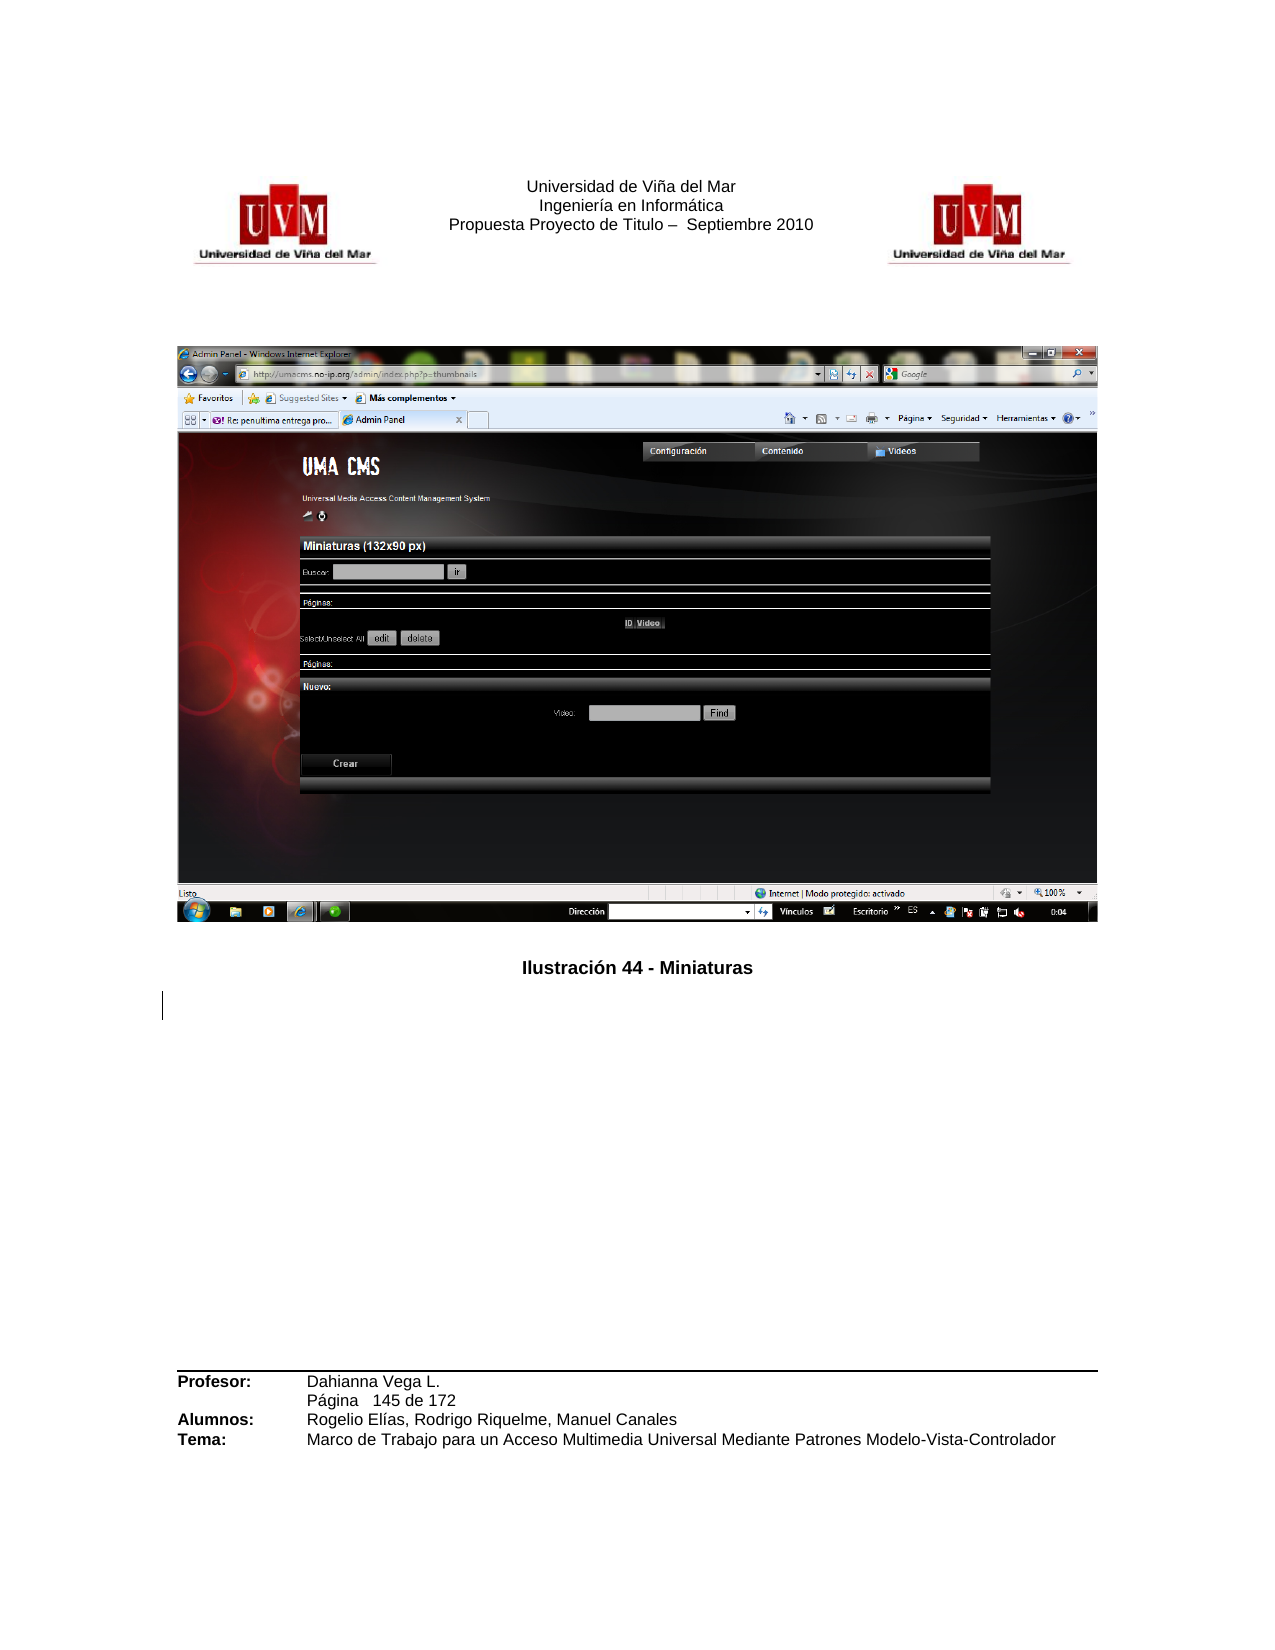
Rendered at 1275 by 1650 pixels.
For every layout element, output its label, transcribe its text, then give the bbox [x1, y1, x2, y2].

text Ilustración 44 - Miniaturas [177, 957, 1098, 978]
picture [177, 346, 1098, 922]
picture [871, 176, 1084, 267]
picture [177, 176, 390, 267]
